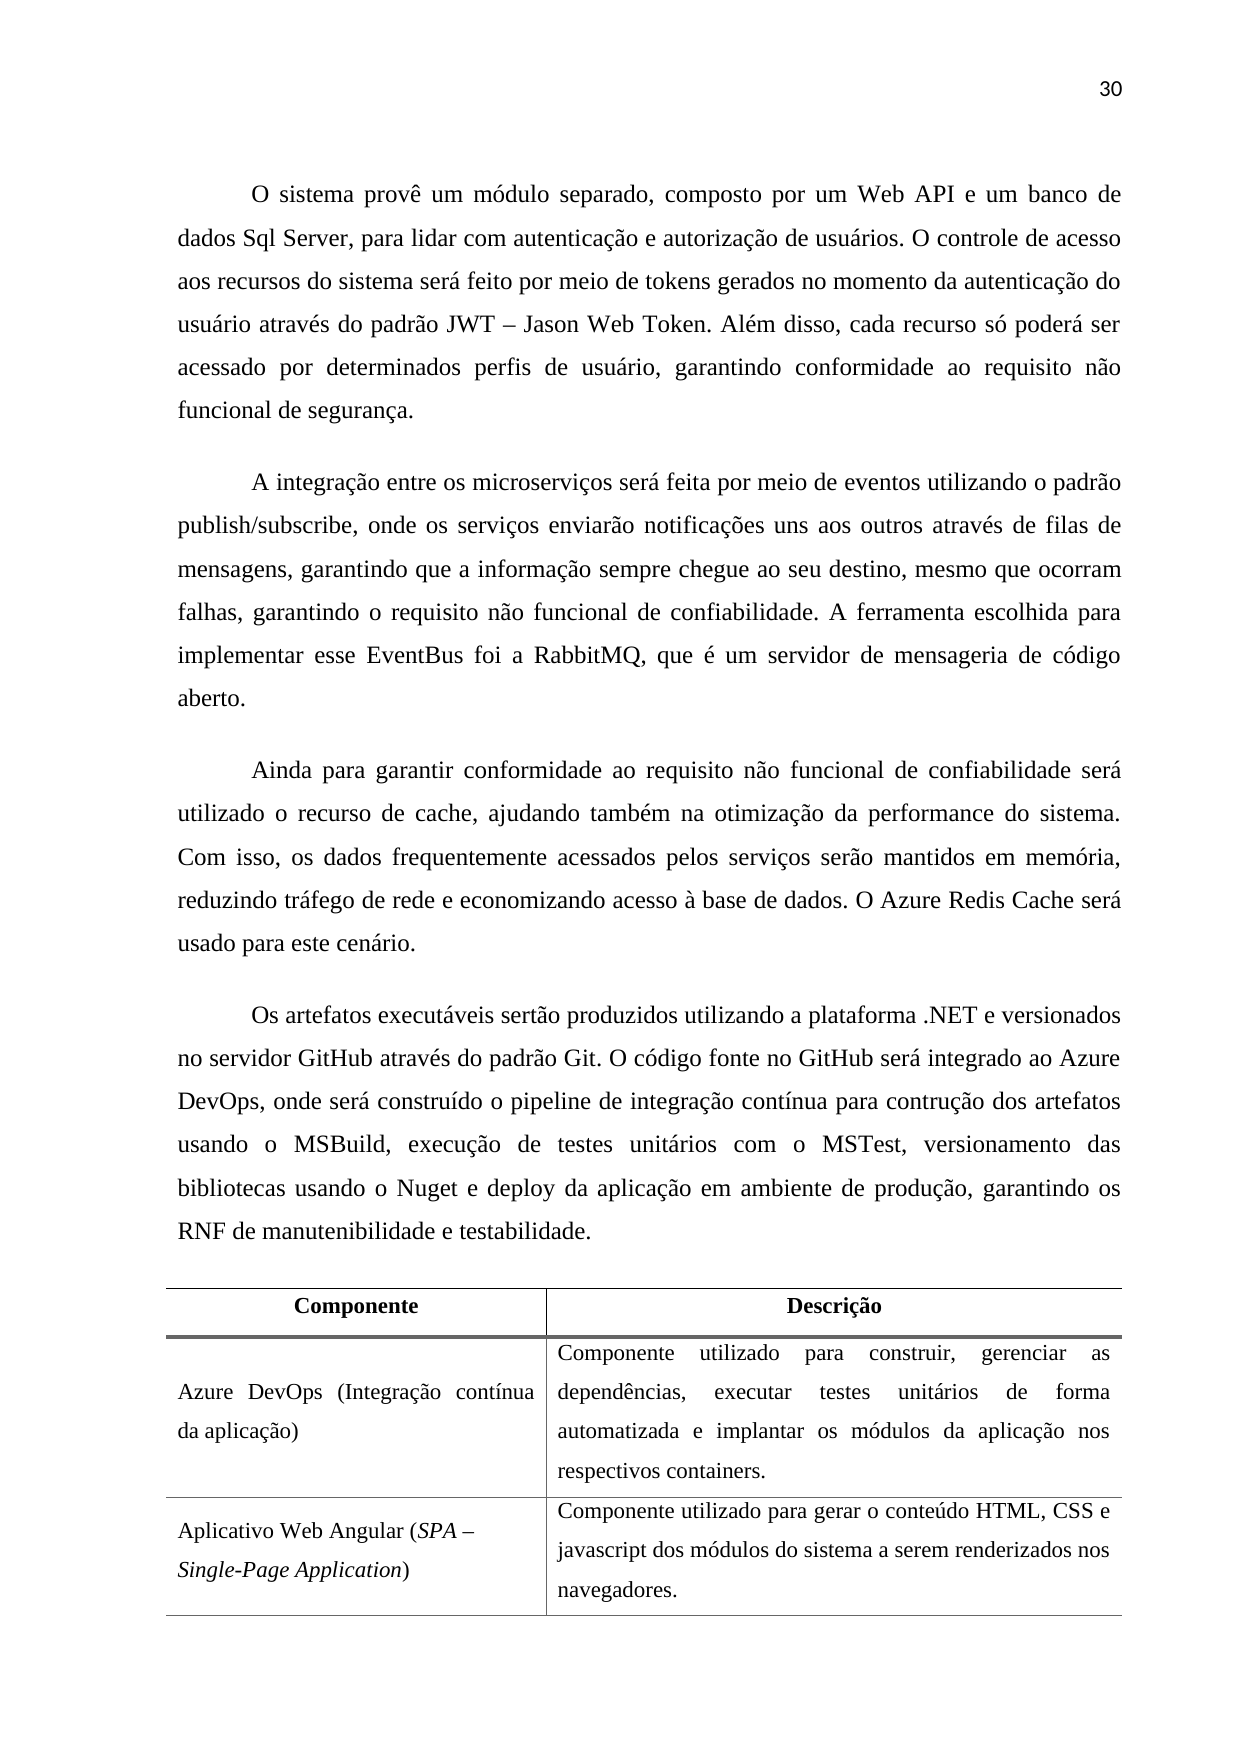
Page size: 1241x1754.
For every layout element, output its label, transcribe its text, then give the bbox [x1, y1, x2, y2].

text O sistema provê um módulo separado, composto por um Web API e um banco de dados Sql Server, para lidar com autenticação e autorização de usuários. O controle de acesso aos recursos do sistema será feito por meio de tokens gerados no momento da autenticação do usuário através do padrão JWT – Jason Web Token. Além disso, cada recurso só poderá ser acessado por determinados perfis de usuário, garantindo conformidade ao requisito não funcional de segurança. [177, 179, 1122, 424]
text Ainda para garantir conformidade ao requisito não funcional de confiabilidade será utilizado o recurso de cache, ajudando também na otimização da performance do sistema. Com isso, os dados frequentemente acessados pelos serviços serão mantidos em memória, reduzindo tráfego de rede e economizando acesso à base de dados. O Azure Redis Cache será usado para este cenário. [177, 755, 1122, 957]
table_cell Azure DevOps (Integração contínua da aplicação) [166, 1339, 546, 1496]
table_header Componente [166, 1289, 546, 1335]
text A integração entre os microserviços será feita por meio de eventos utilizando o padrão publish/subscribe, onde os serviços enviarão notificações uns aos outros através de filas de mensagens, garantindo que a informação sempre chegue ao seu destino, mesmo que ocorram falhas, garantindo o requisito não funcional de confiabilidade. A ferramenta escolhida para implementar esse EventBus foi a RabbitMQ, que é um servidor de mensageria de código aberto. [177, 467, 1122, 712]
table_cell Aplicativo Web Angular (SPA – Single-Page Application) [166, 1498, 546, 1615]
text Os artefatos executáveis sertão produzidos utilizando a plataforma .NET e versionados no servidor GitHub através do padrão Git. O código fonte no GitHub será integrado ao Azure DevOps, onde será construído o pipeline de integração contínua para contrução dos artefatos usando o MSBuild, execução de testes unitários com o MSTest, versionamento das bibliotecas usando o Nuget e deploy da aplicação em ambiente de produção, garantindo os RNF de manutenibilidade e testabilidade. [177, 1000, 1122, 1244]
table_cell Componente utilizado para gerar o conteúdo HTML, CSS e javascript dos módulos do sistema a serem renderizados nos navegadores. [547, 1498, 1122, 1615]
table_cell Componente utilizado para construir, gerenciar as dependências, executar testes unitários de forma automatizada e implantar os módulos da aplicação nos respectivos containers. [547, 1339, 1122, 1496]
table_header Descrição [547, 1289, 1122, 1335]
